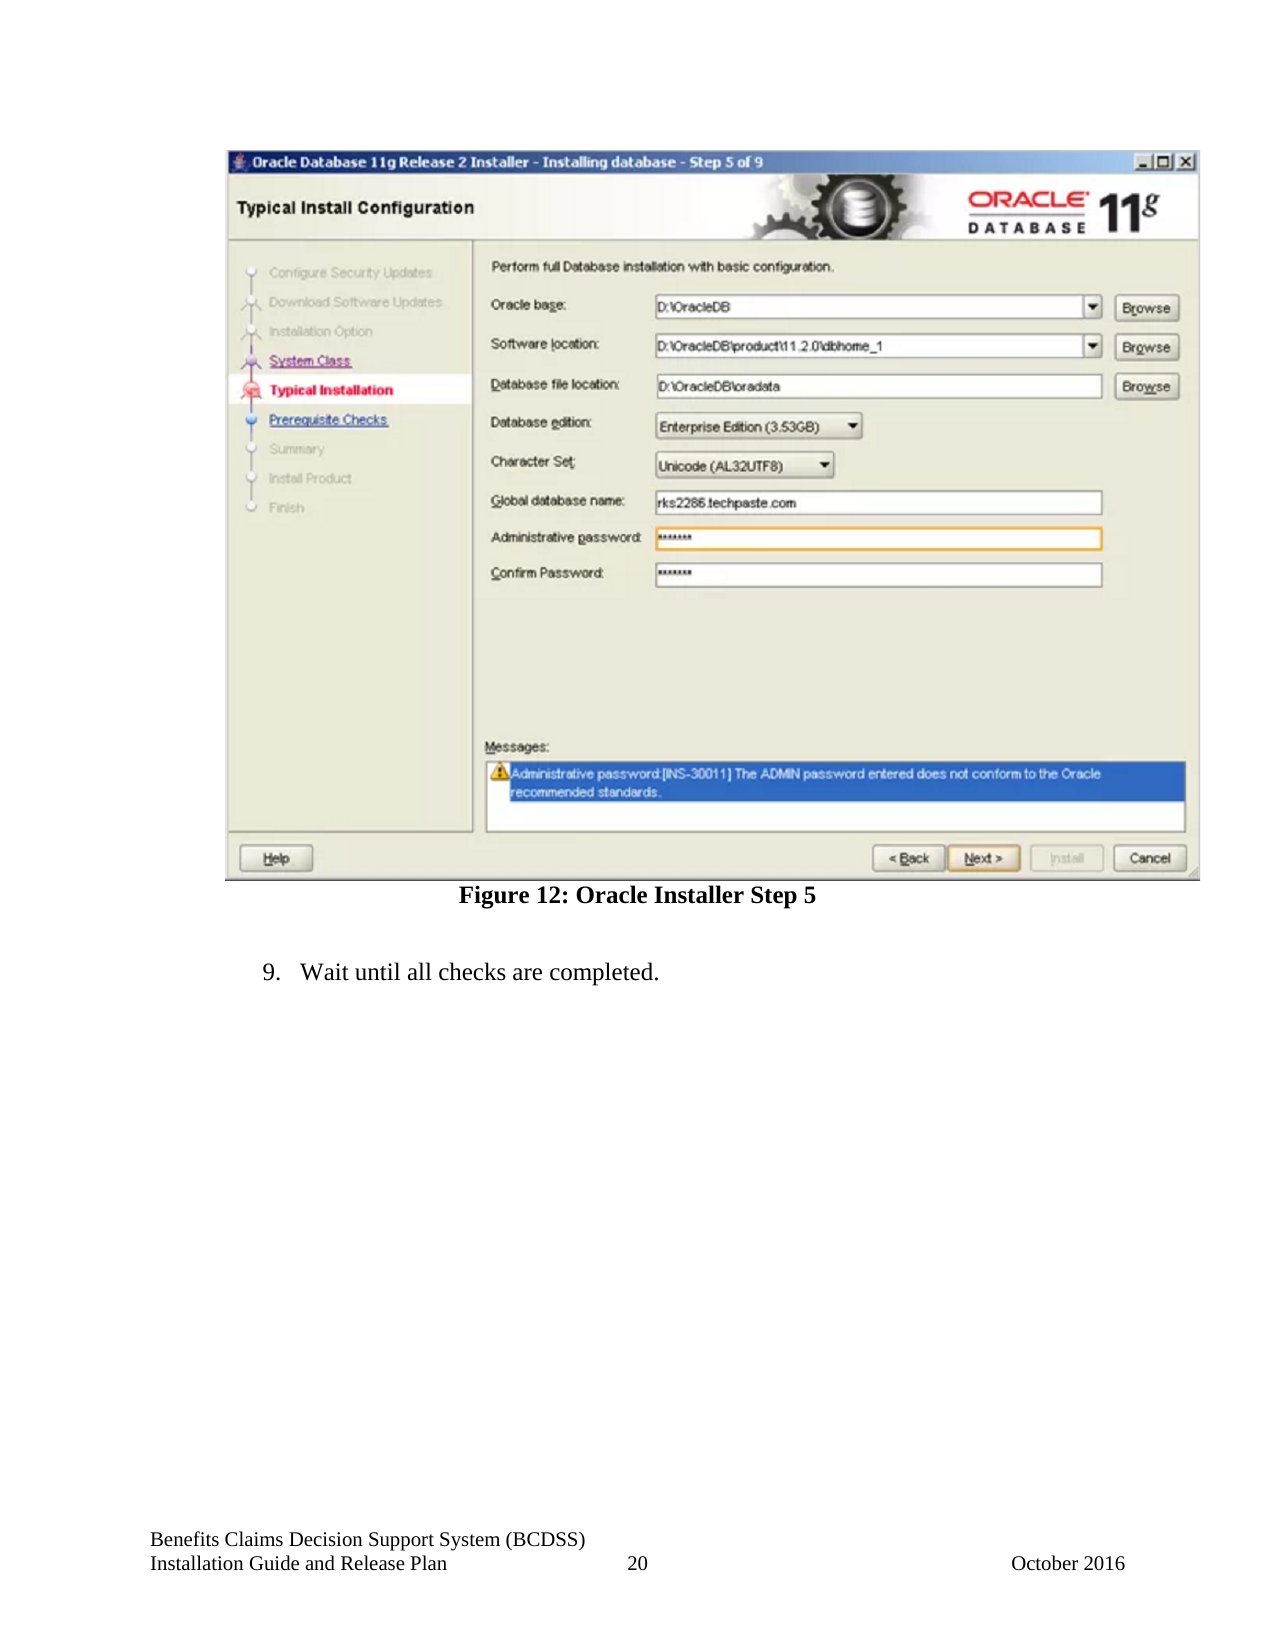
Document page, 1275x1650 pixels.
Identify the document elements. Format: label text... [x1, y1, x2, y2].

text Figure 12: Oracle Installer Step 5 [150, 880, 1125, 909]
list Wait until all checks are completed. [262, 957, 1125, 985]
picture [225, 150, 1200, 881]
